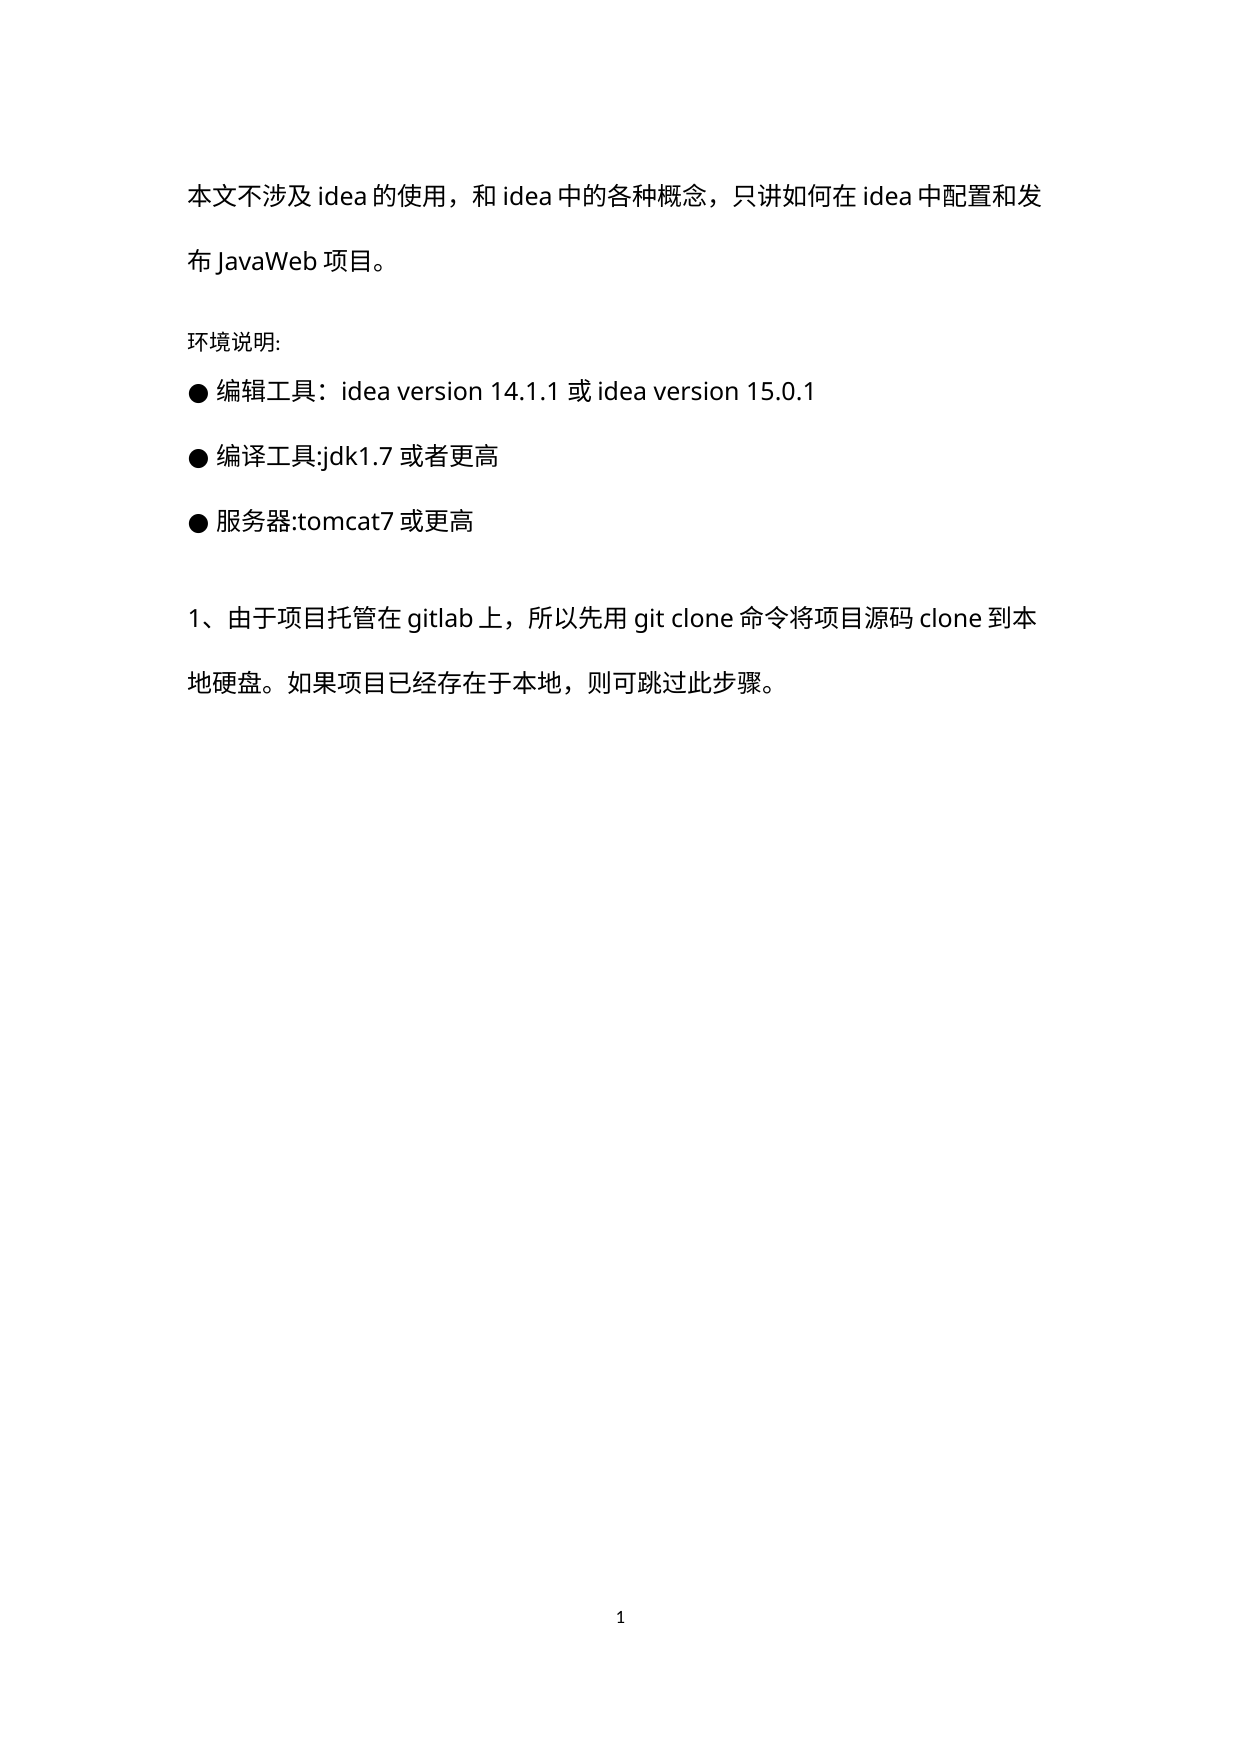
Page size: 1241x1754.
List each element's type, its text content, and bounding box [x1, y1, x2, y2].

text 1、由于项目托管在gitlab上，所以先用git clone命令将项目源码clone到本地硬盘。如果项目已经存在于本地，则可跳过此步骤。 [187, 584, 1053, 714]
text 环境说明: [187, 324, 1053, 357]
text ● 编译工具:jdk1.7 或者更高 [187, 422, 1053, 487]
text ● 服务器:tomcat7或更高 [187, 487, 1053, 552]
text ● 编辑工具：idea version 14.1.1 或idea version 15.0.1 [187, 357, 1053, 422]
text 本文不涉及idea的使用，和idea中的各种概念，只讲如何在idea中配置和发布JavaWeb项目。 [187, 162, 1053, 292]
